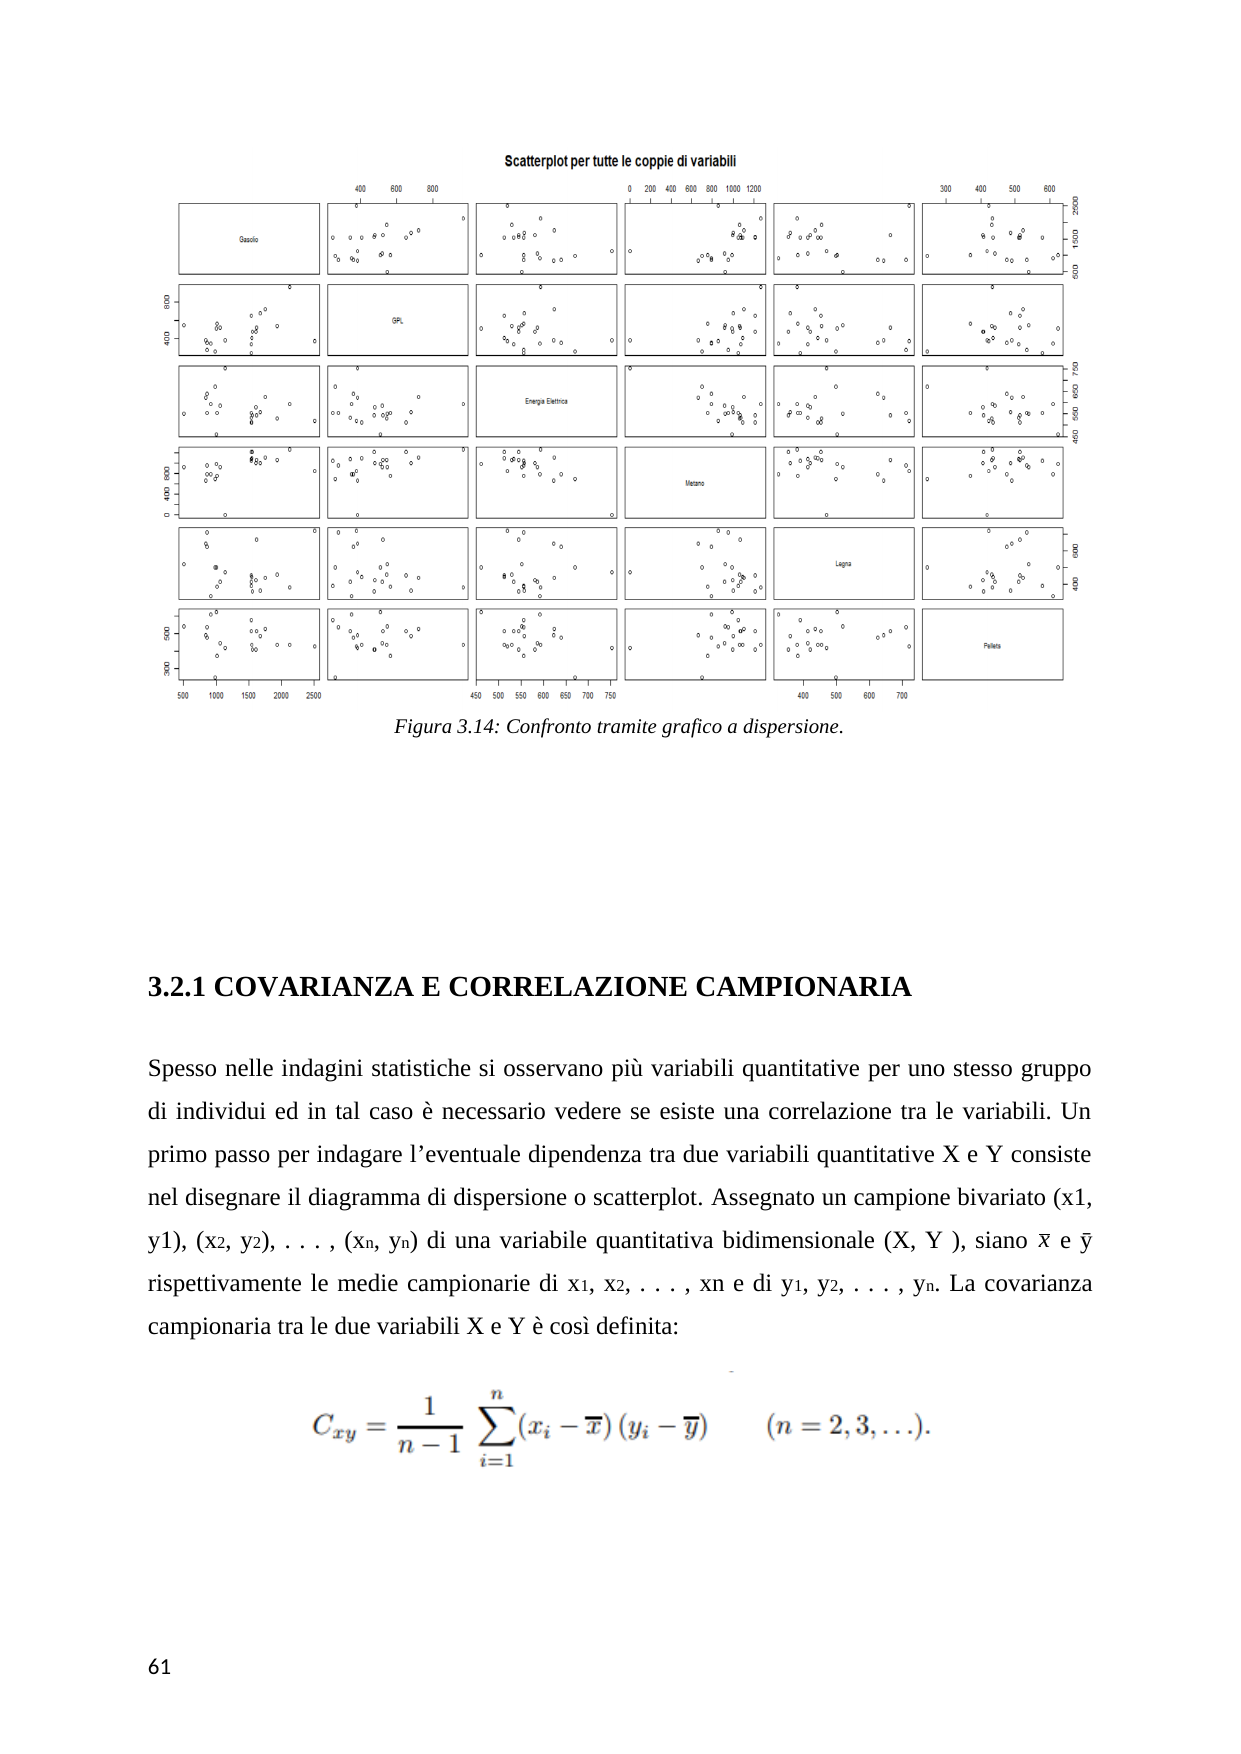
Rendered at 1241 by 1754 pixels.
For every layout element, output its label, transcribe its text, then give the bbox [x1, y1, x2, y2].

subtitle 3.2.1 COVARIANZA E CORRELAZIONE CAMPIONARIA [148, 969, 1092, 1003]
text Figura 3.14: Confronto tramite grafico a dispersione. [148, 712, 1092, 738]
picture [147, 147, 1093, 712]
text Spesso nelle indagini statistiche si osservano più variabili quantitative per uno stesso gruppo di individui ed in tal caso è necessario vedere se esiste una correlazione tra le variabili. Un primo passo per indagare l’eventuale dipendenza tra due variabili quantitative X e Y consiste nel disegnare il diagramma di dispersione o scatterplot. Assegnato un campione bivariato (x1, y1), (x2, y2), . . . , (xn, yn) di una variabile quantitativa bidimensionale (X, Y ), siano e ȳ rispettivamente le medie campionarie di x1, x2, . . . , xn e di y1, y2, . . . , yn. La covarianza campionaria tra le due variabili X e Y è così definita: [148, 1053, 1092, 1340]
picture [285, 1371, 956, 1478]
